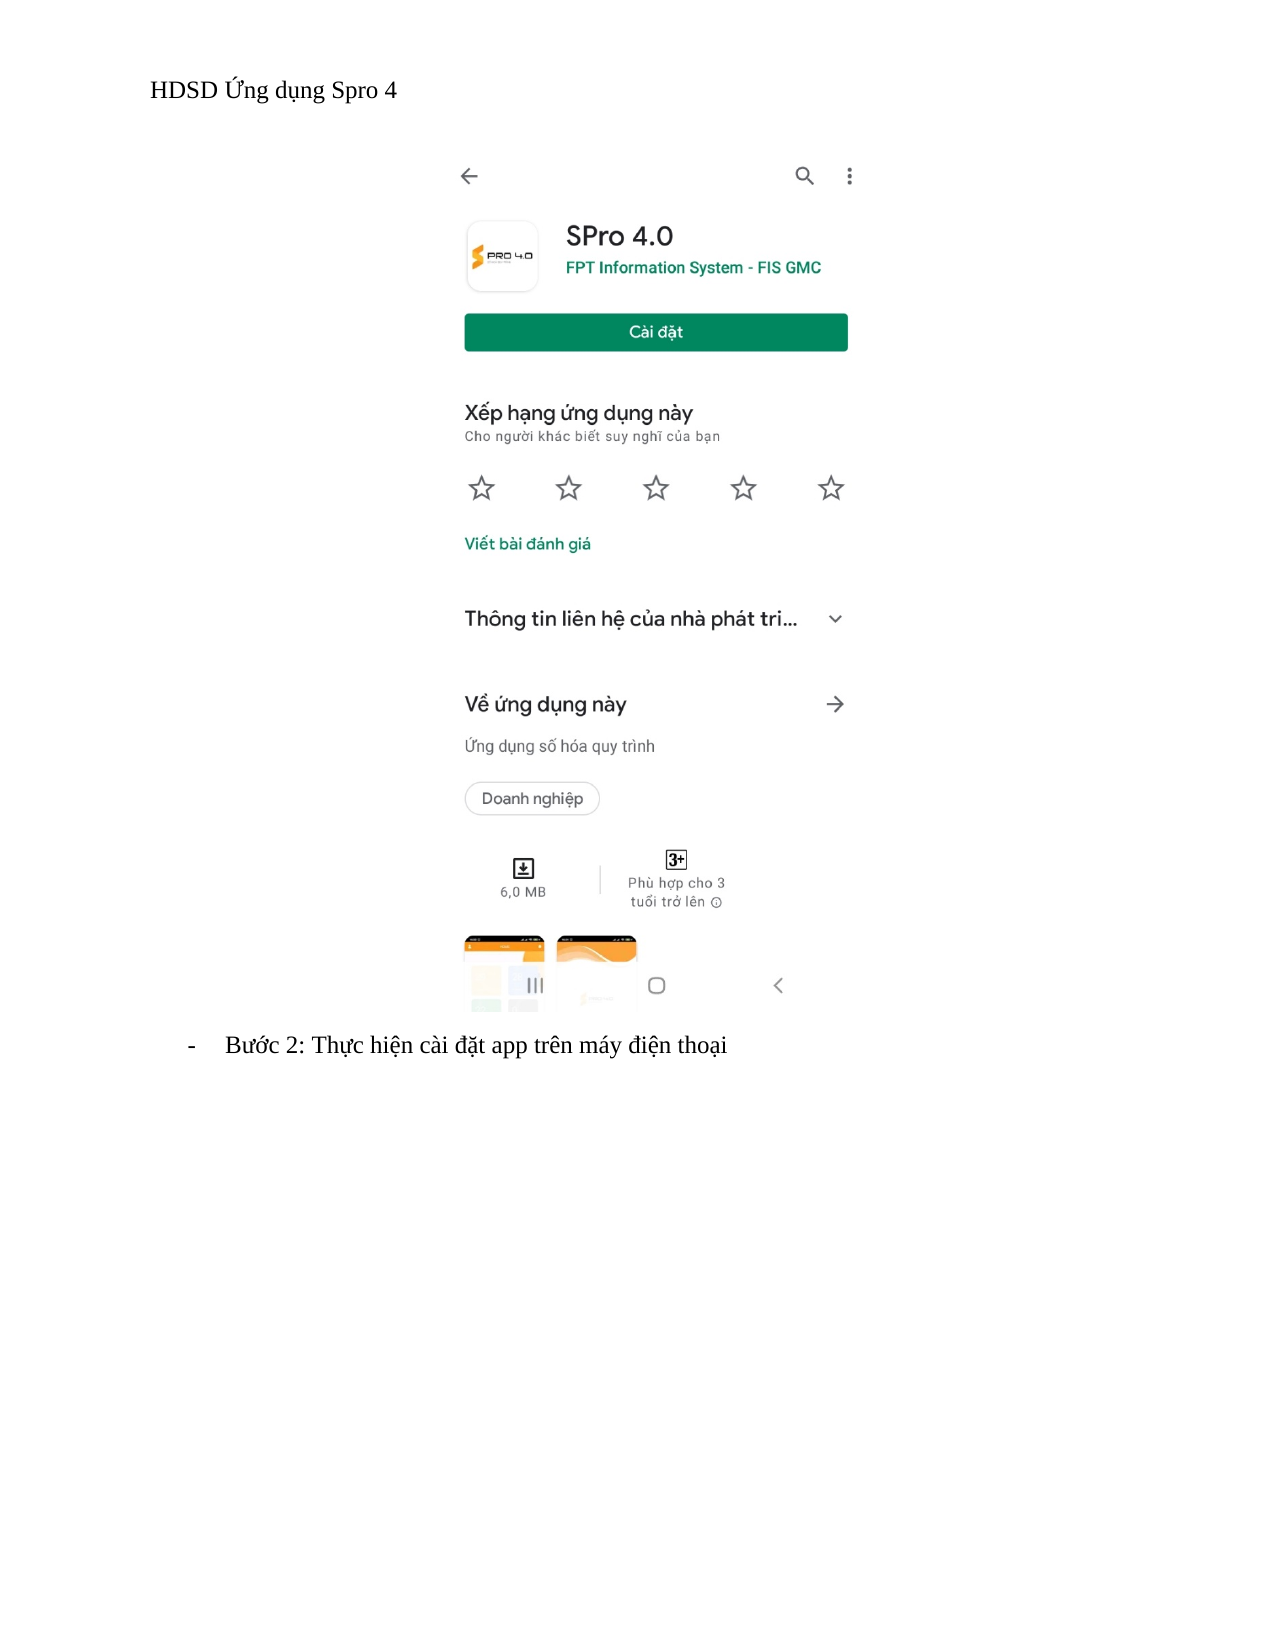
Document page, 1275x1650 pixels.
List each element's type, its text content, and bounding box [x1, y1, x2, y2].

picture [439, 150, 873, 1012]
list Bước 2: Thực hiện cài đặt app trên máy điện thoại [187, 1030, 1125, 1059]
